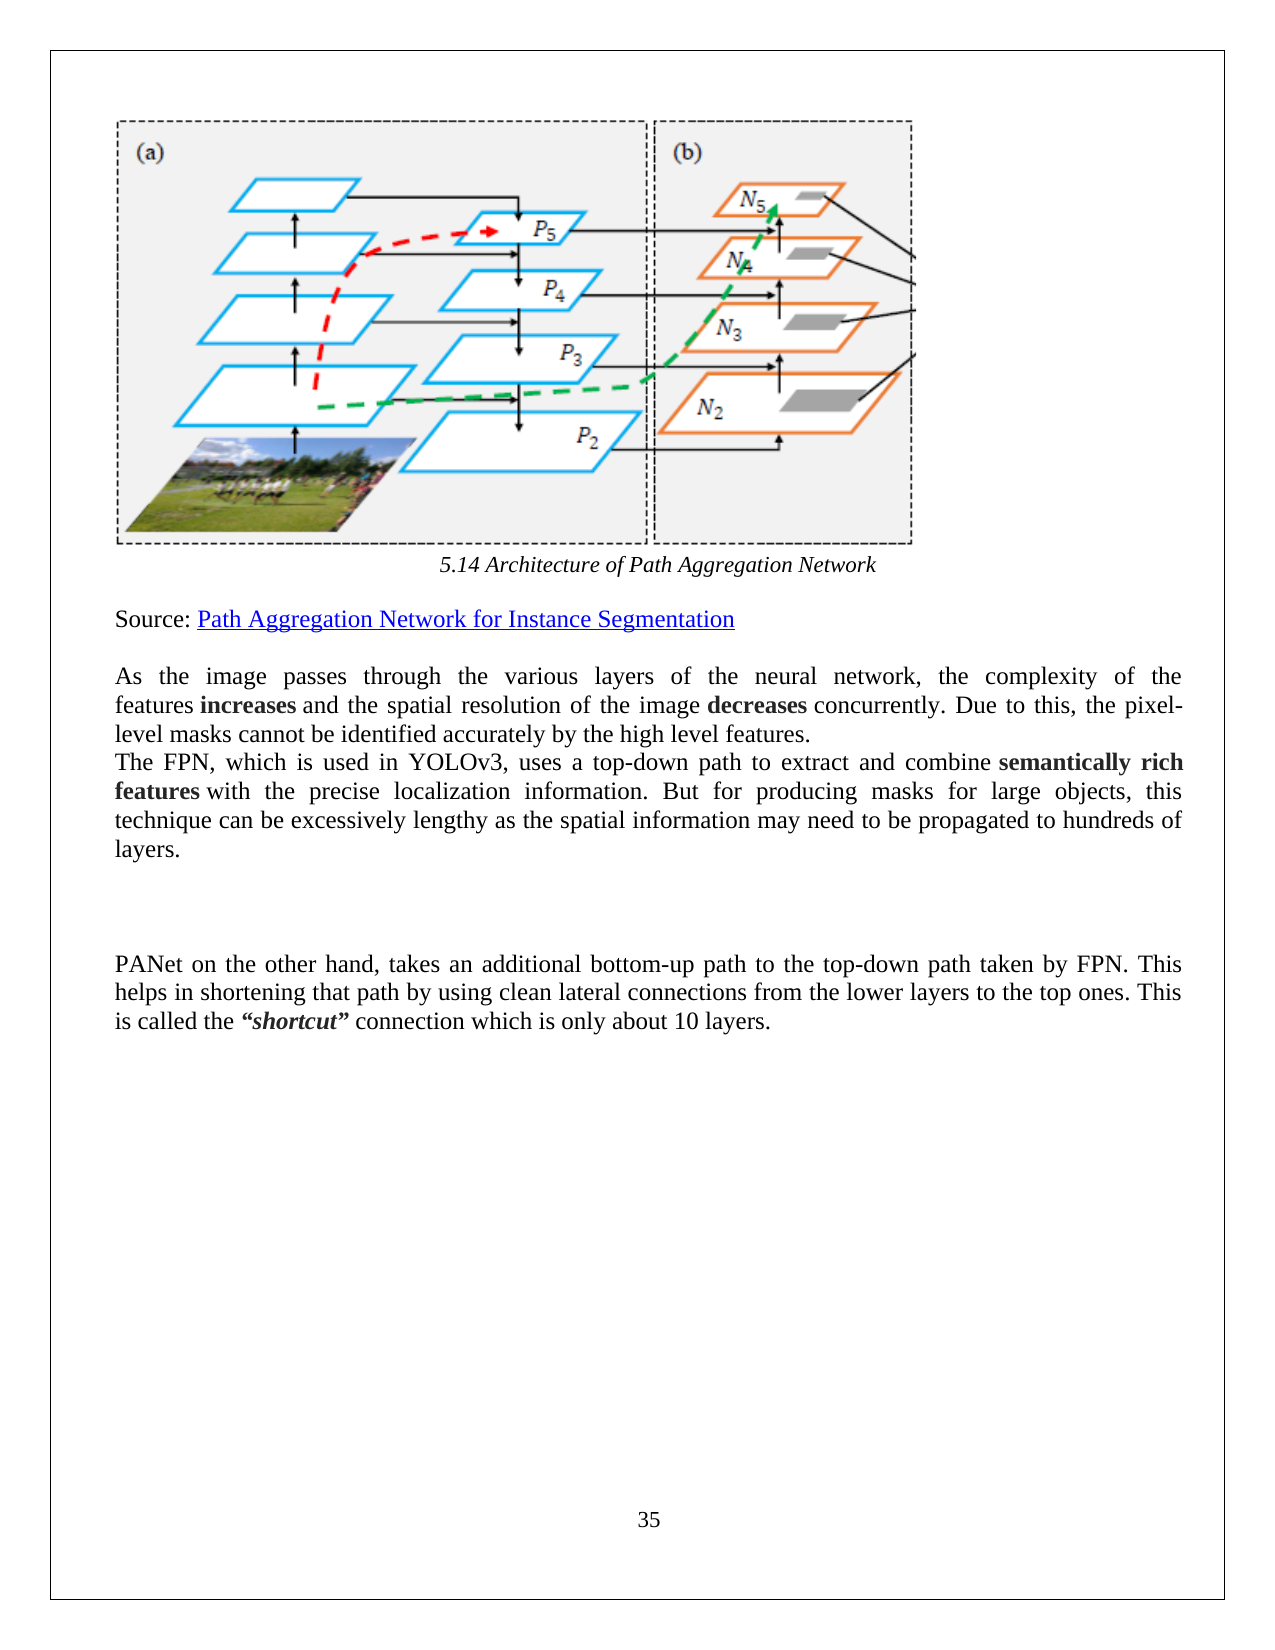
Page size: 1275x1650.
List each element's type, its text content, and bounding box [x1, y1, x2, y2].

picture [114, 116, 917, 551]
text Source: Path Aggregation Network for Instance Segmentation [114, 604, 1183, 632]
text The FPN, which is used in YOLOv3, uses a top-down path to extract and combine semantically rich features with the precise localization information. But for producing masks for large objects, this technique can be excessively lengthy as the spatial information may need to be propagated to hundreds of layers. [114, 747, 1183, 862]
text PANet on the other hand, takes an additional bottom-up path to the top-down path taken by FPN. This helps in shortening that path by using clean lateral connections from the lower layers to the top ones. This is called the “shortcut” connection which is only about 10 layers. [114, 949, 1183, 1035]
text As the image passes through the various layers of the neural network, the complexity of the features increases and the spatial resolution of the image decreases concurrently. Due to this, the pixel-level masks cannot be identified accurately by the high level features. [114, 661, 1183, 747]
text 5.14 Architecture of Path Aggregation Network [114, 551, 1183, 577]
